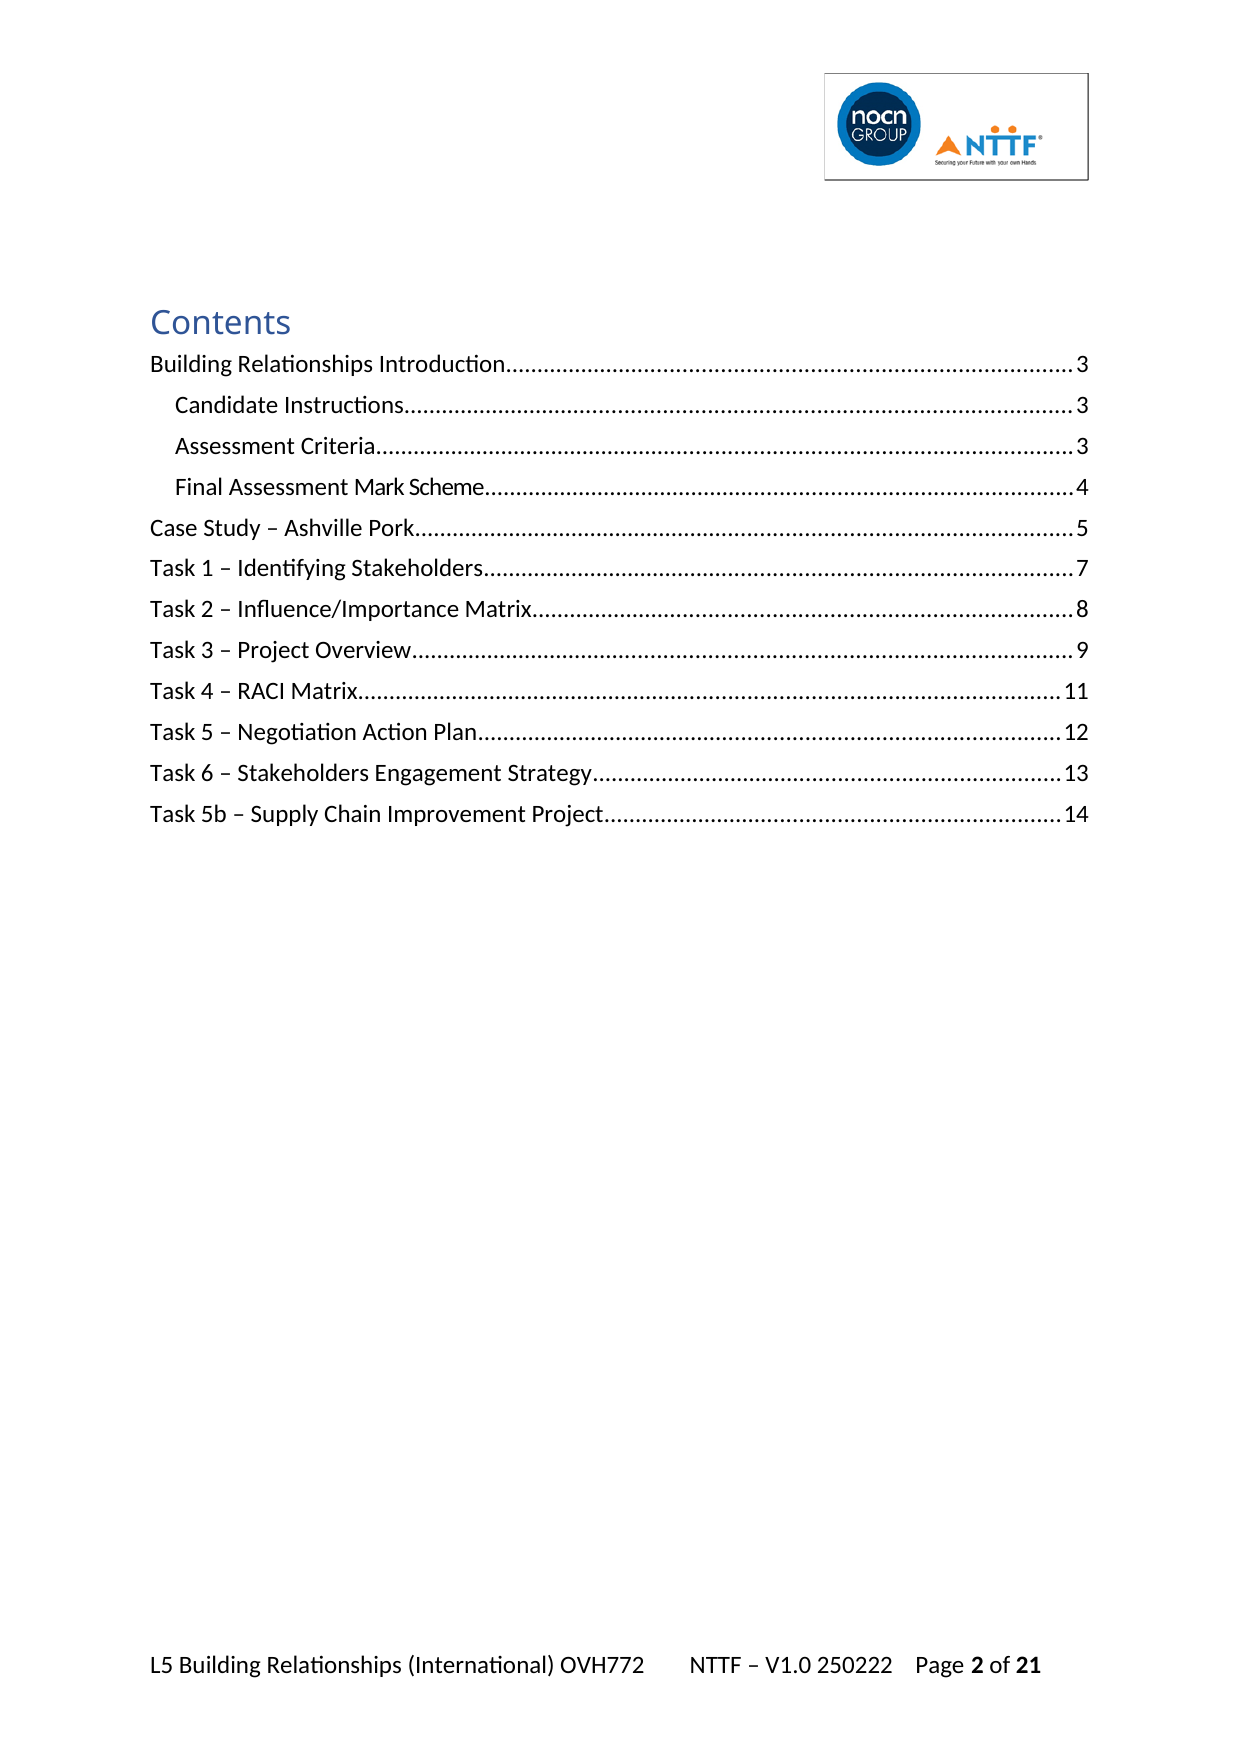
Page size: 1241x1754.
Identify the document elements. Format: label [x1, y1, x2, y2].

picture [824, 73, 1091, 183]
